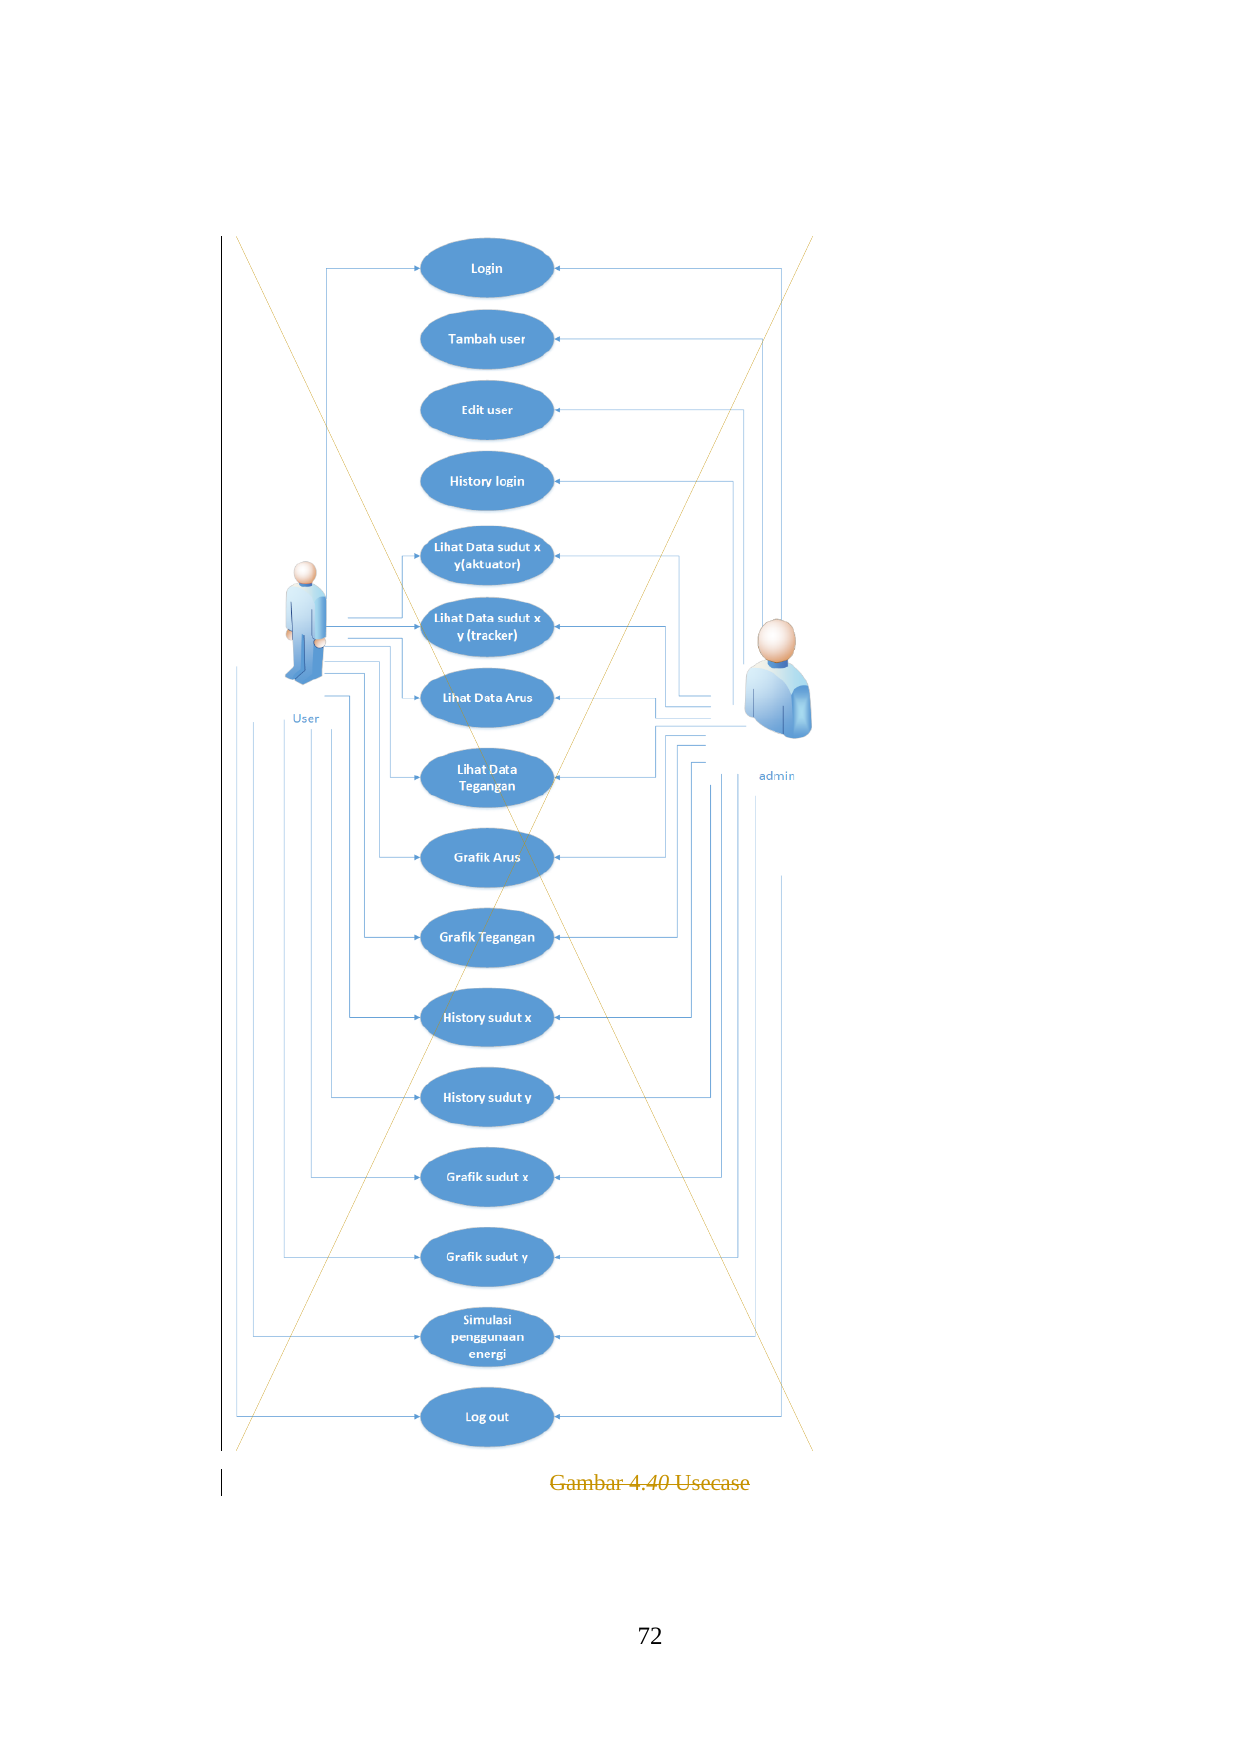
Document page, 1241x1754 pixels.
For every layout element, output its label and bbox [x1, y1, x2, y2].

picture [237, 845, 812, 1451]
picture [237, 236, 812, 842]
picture [236, 239, 524, 1448]
picture [525, 238, 813, 1448]
